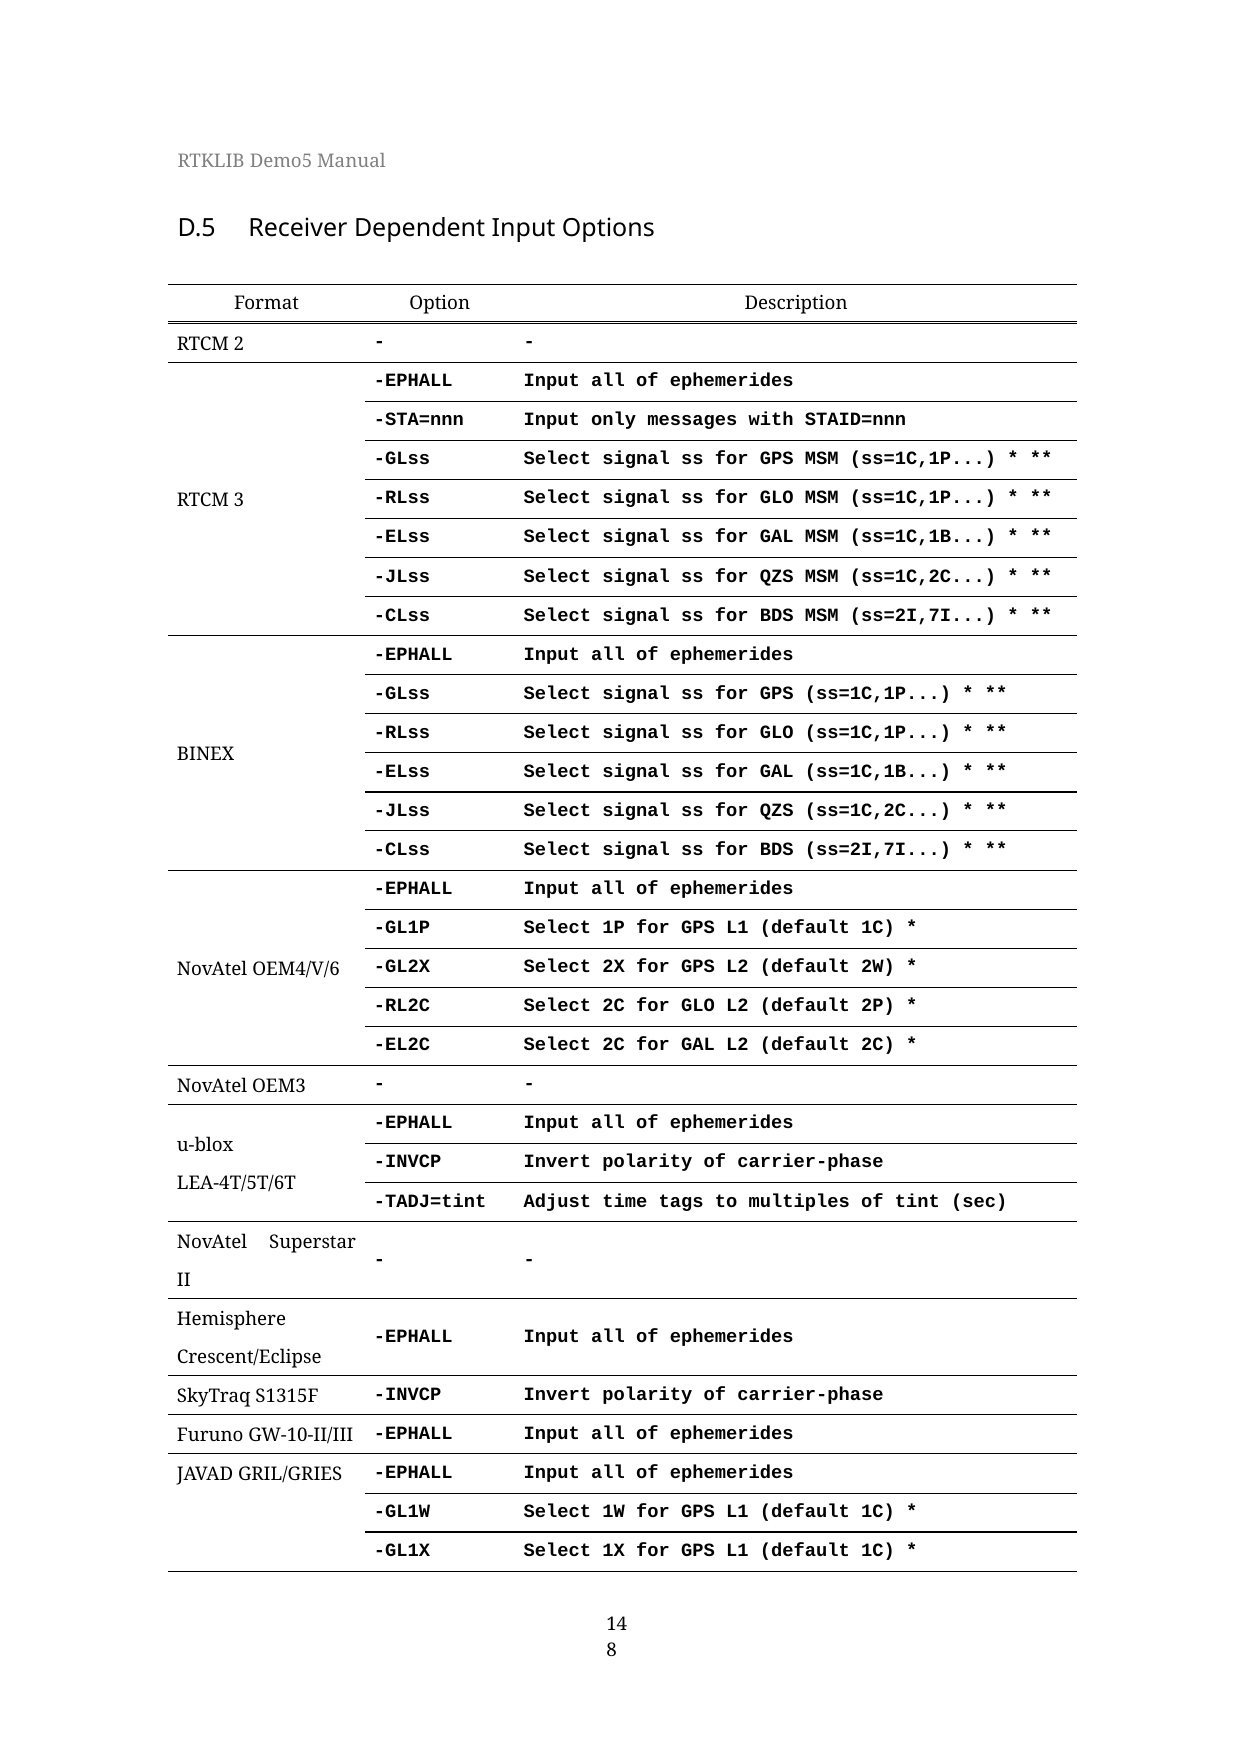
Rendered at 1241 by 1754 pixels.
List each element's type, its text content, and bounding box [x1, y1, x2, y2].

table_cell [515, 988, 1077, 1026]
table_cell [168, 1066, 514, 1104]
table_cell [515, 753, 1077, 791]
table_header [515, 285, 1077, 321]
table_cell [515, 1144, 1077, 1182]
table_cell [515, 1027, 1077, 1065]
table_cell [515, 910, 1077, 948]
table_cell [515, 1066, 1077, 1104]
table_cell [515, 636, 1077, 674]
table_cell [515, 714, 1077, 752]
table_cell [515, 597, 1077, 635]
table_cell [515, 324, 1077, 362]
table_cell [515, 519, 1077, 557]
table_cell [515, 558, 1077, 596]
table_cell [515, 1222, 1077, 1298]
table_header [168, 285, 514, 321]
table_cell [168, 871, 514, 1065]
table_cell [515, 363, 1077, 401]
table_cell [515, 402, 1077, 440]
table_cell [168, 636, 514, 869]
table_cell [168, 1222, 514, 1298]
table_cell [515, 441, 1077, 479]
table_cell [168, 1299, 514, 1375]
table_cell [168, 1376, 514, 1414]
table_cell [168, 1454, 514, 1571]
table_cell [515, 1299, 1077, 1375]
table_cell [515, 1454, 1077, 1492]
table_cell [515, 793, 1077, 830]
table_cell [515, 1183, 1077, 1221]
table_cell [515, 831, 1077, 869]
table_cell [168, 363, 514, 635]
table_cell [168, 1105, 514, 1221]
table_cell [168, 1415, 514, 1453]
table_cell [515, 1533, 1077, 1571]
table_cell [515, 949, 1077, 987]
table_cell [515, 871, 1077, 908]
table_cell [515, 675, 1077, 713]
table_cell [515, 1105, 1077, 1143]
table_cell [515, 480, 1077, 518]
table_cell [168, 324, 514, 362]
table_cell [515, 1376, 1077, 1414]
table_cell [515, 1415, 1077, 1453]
subtitle D.5 Receiver Dependent Input Options [177, 207, 1063, 245]
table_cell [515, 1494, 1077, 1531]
